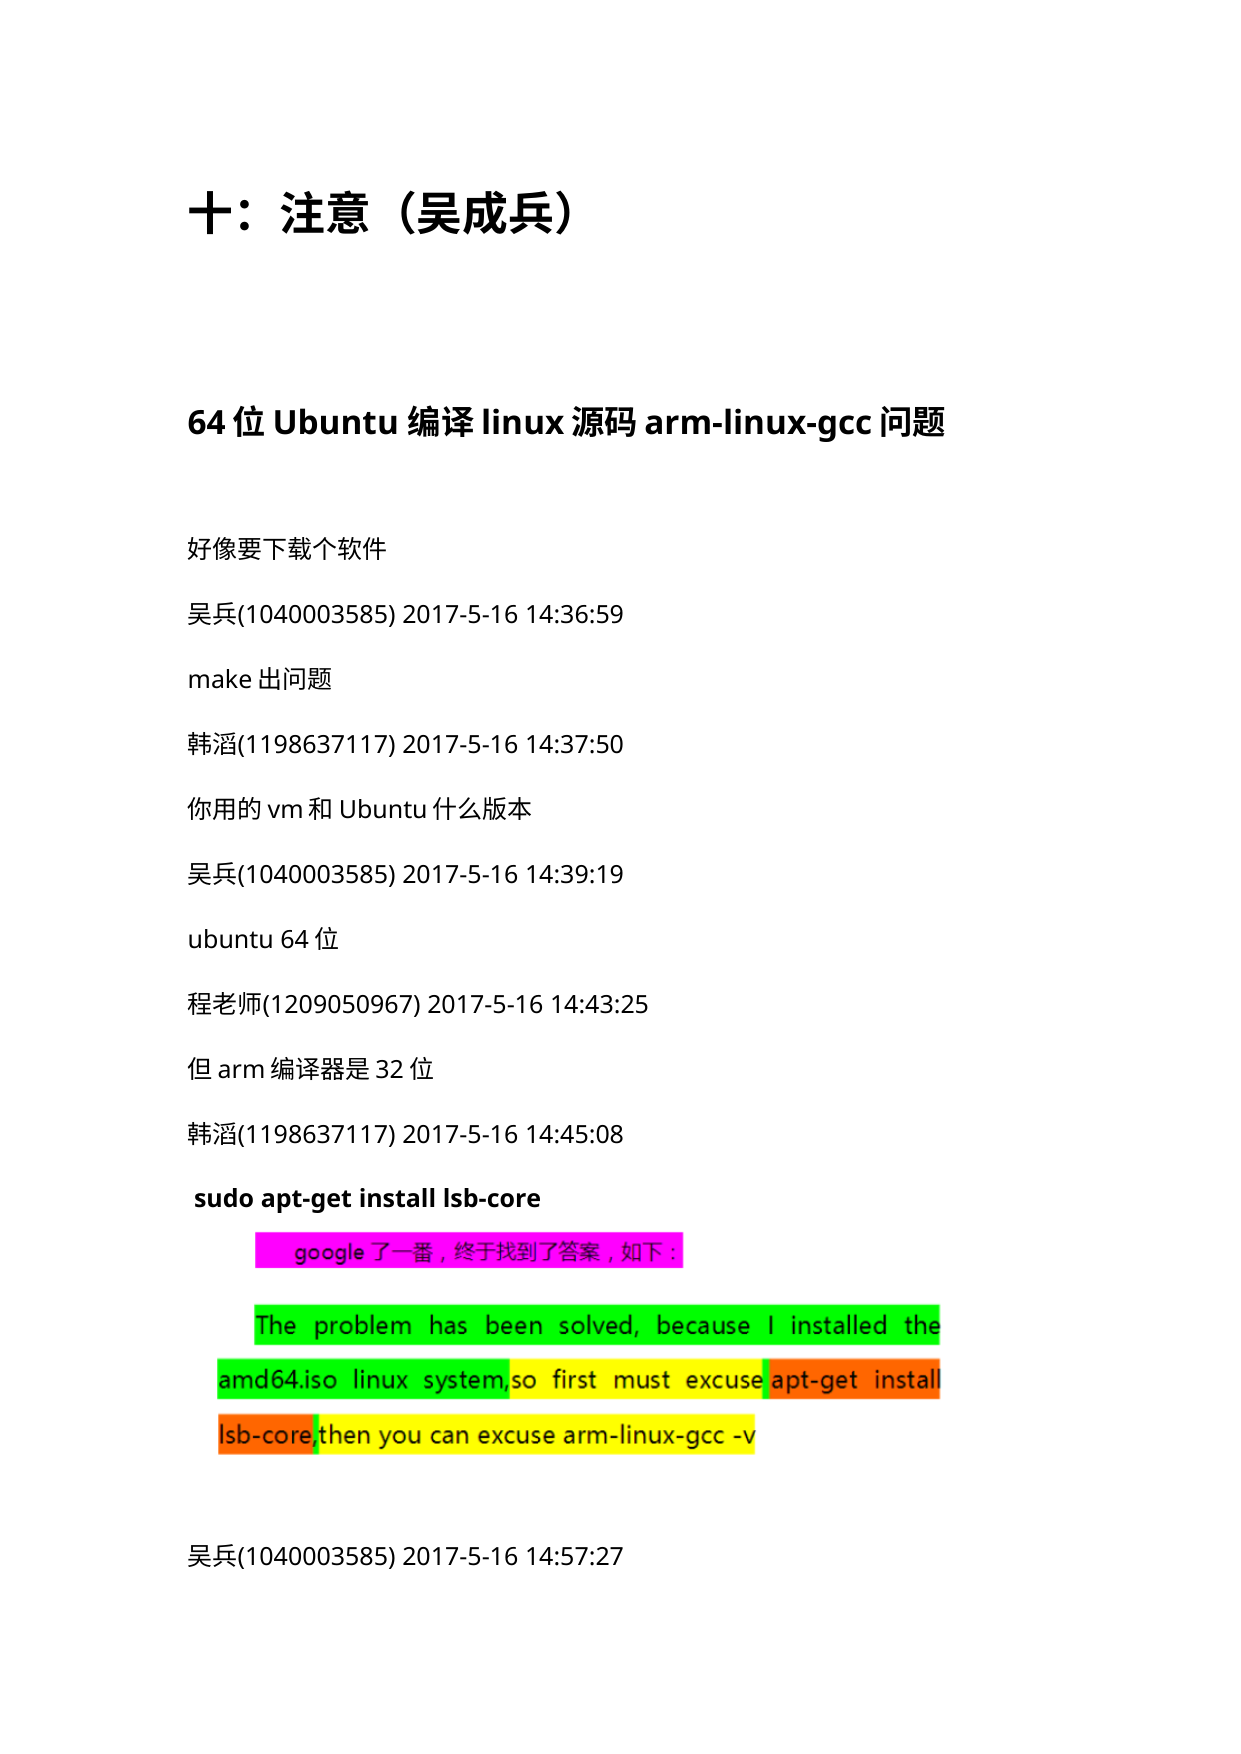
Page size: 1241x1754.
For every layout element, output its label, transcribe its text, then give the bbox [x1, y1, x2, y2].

subtitle 十：注意（吴成兵） [187, 162, 1053, 259]
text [187, 515, 1053, 1587]
subtitle 64位Ubuntu 编译linux源码arm-linux-gcc问题 [187, 387, 1053, 452]
picture [187, 1229, 992, 1514]
